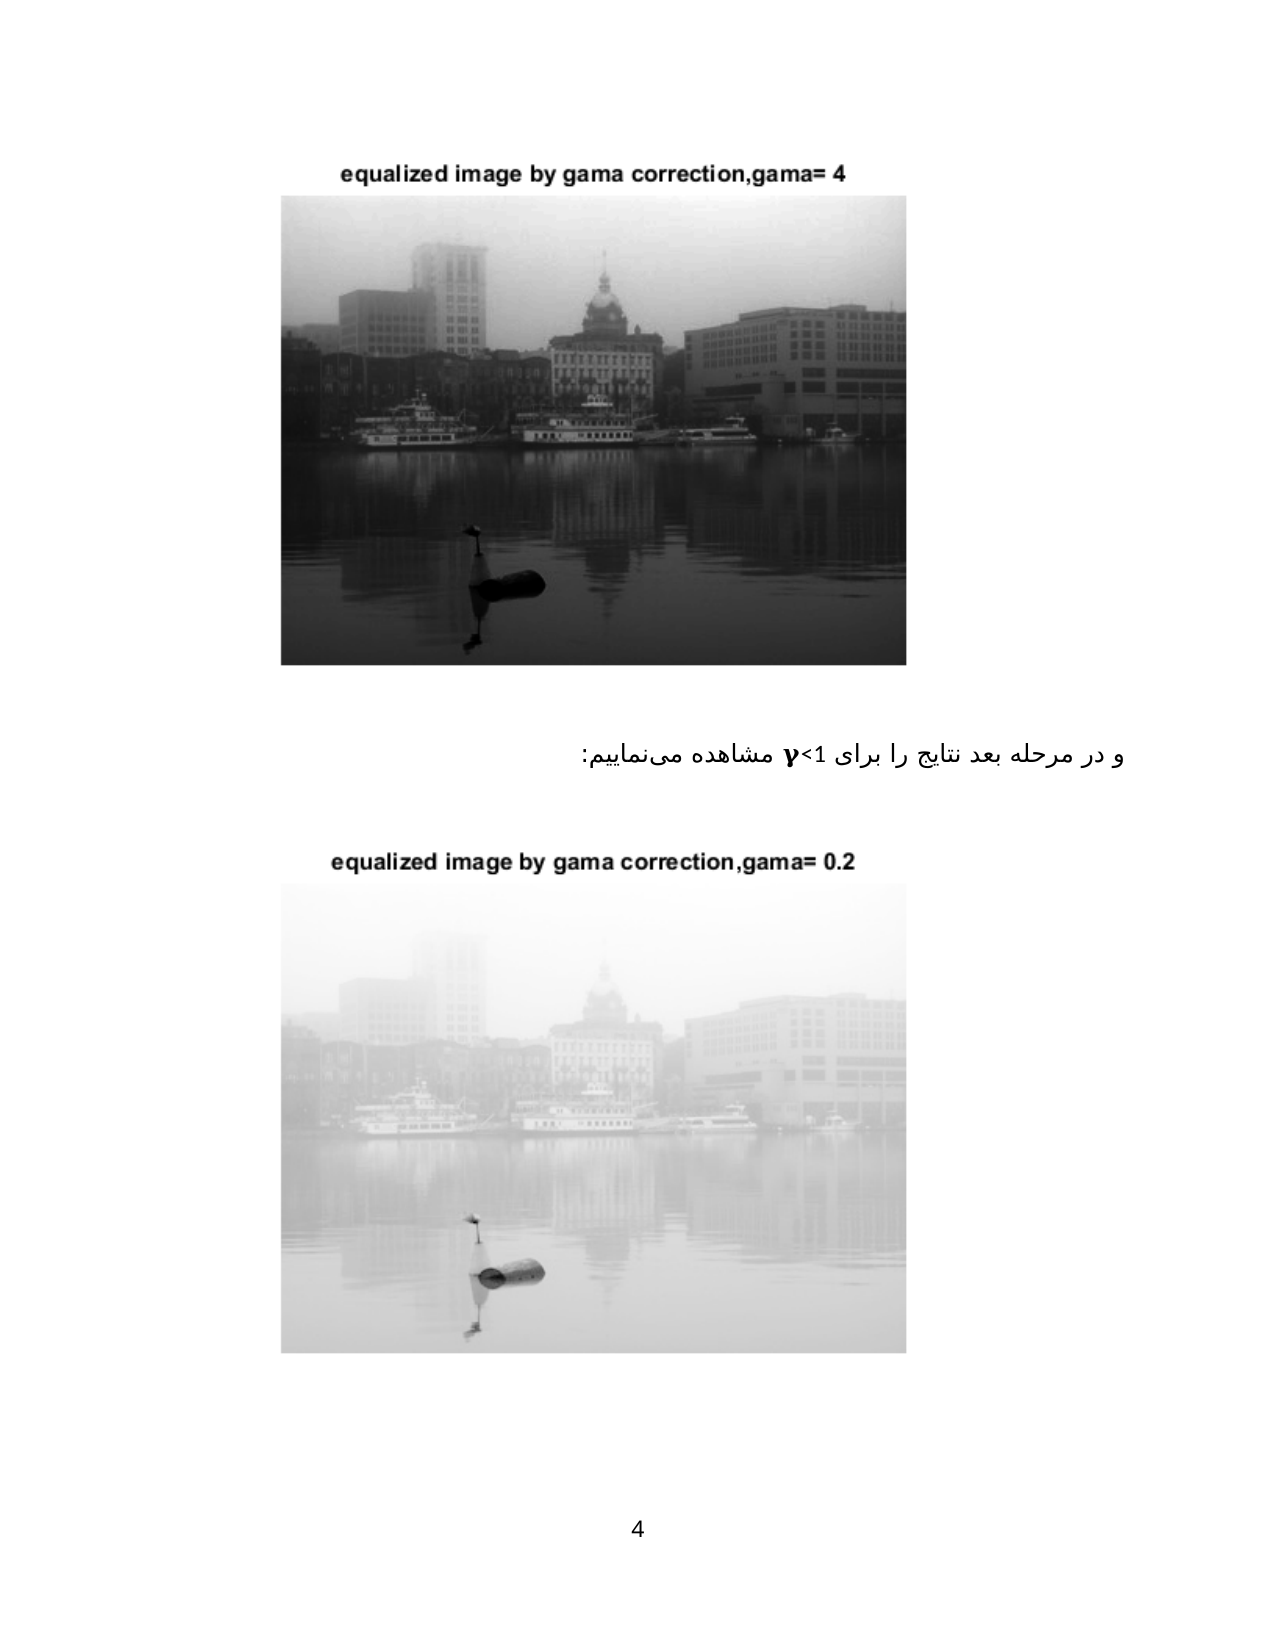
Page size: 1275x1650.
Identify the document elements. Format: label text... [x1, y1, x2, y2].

picture [150, 837, 1041, 1364]
text و در مرحله بعد نتایج را برای 𝛄<1 مشاهده می‌نماییم: [150, 739, 1125, 769]
picture [150, 150, 1041, 671]
